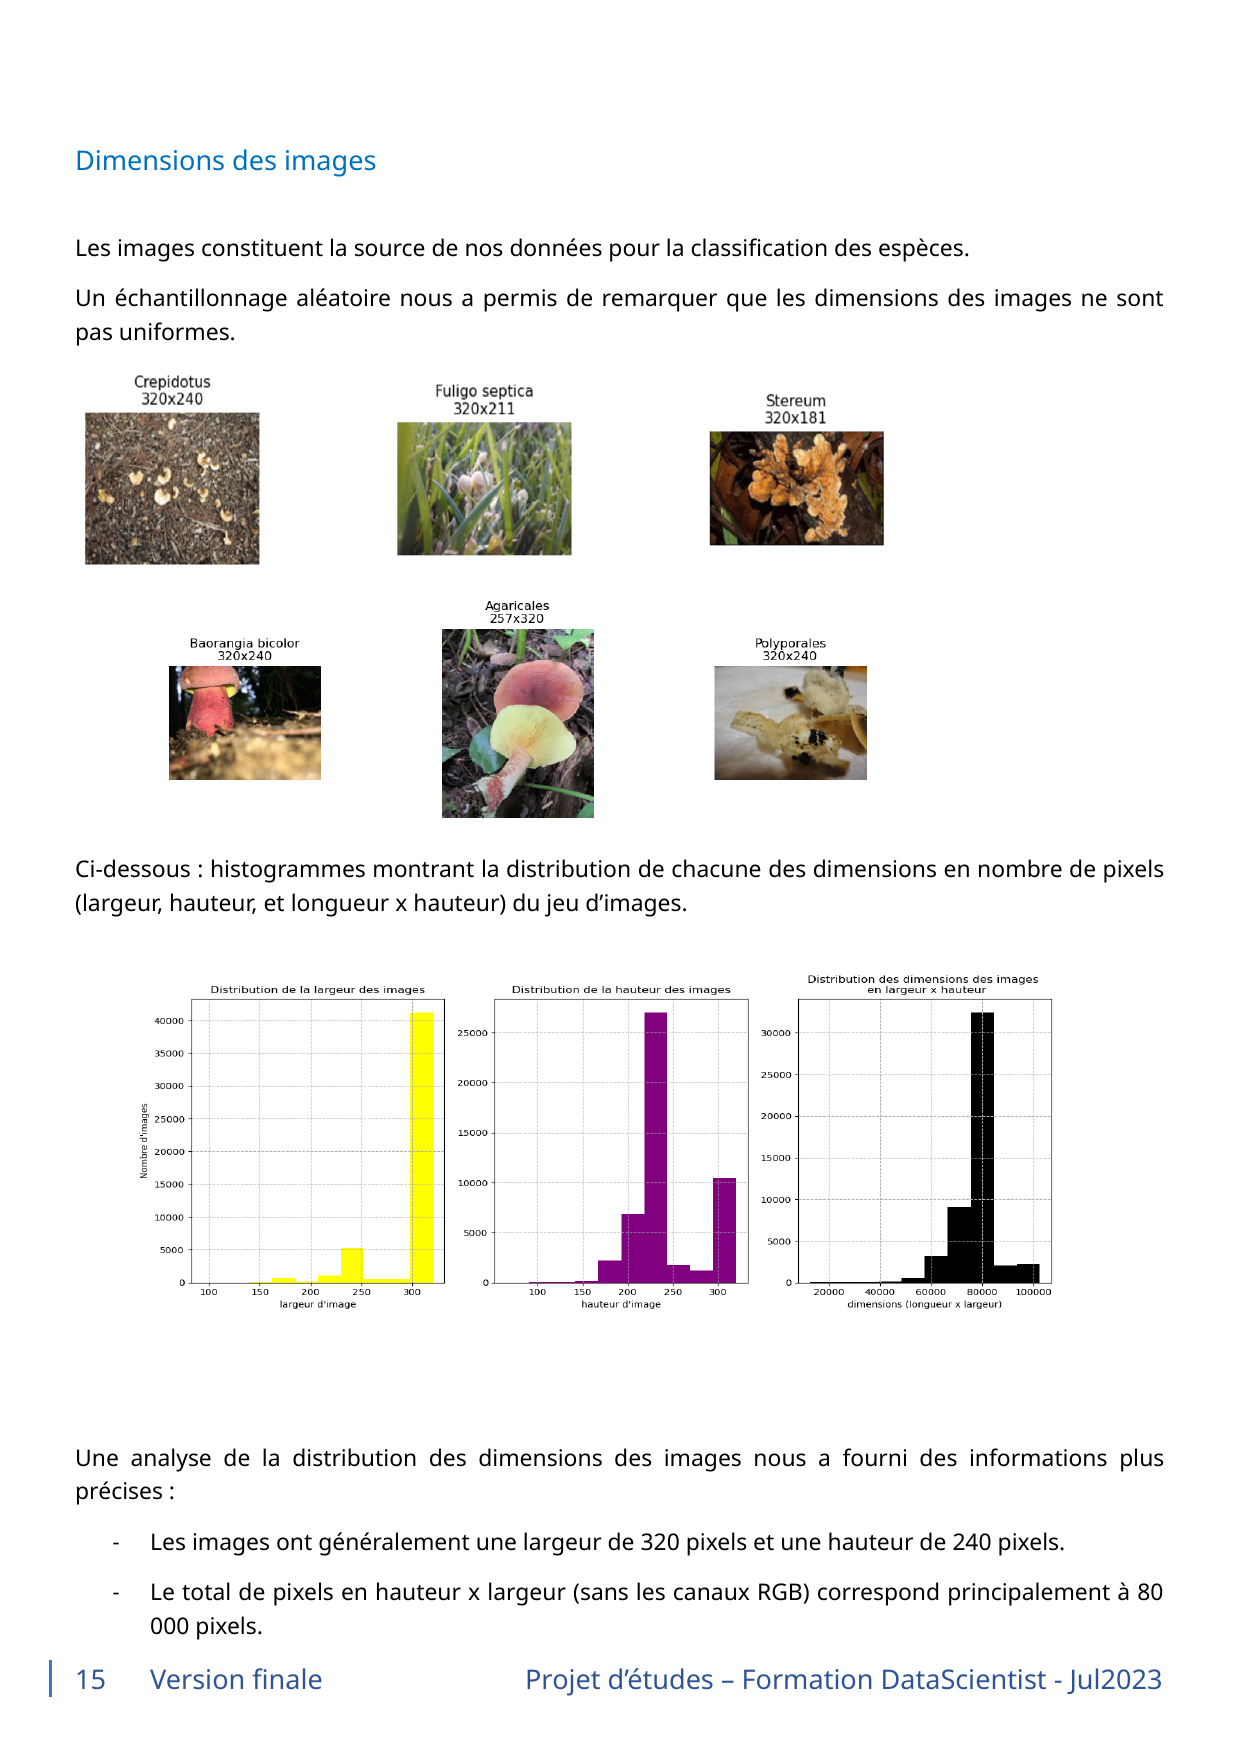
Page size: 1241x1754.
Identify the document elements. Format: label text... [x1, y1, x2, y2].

text Une analyse de la distribution des dimensions des images nous a fourni des informations plus précises : [75, 1441, 1165, 1506]
picture [133, 969, 1054, 1313]
text Un échantillonnage aléatoire nous a permis de remarquer que les dimensions des images ne sont pas uniformes. [75, 282, 1165, 347]
picture [75, 366, 913, 582]
text Les images constituent la source de nos données pour la classification des espèces. [75, 232, 1165, 263]
picture [161, 593, 870, 822]
text Dimensions des images [75, 142, 1165, 178]
list Les images ont généralement une largeur de 320 pixels et une hauteur de 240 pixels. [112, 1526, 1165, 1557]
list Le total de pixels en hauteur x largeur (sans les canaux RGB) correspond principalement à 80 000 pixels. [112, 1576, 1165, 1641]
text Ci-dessous : histogrammes montrant la distribution de chacune des dimensions en nombre de pixels (largeur, hauteur, et longueur x hauteur) du jeu d’images. [75, 853, 1165, 918]
